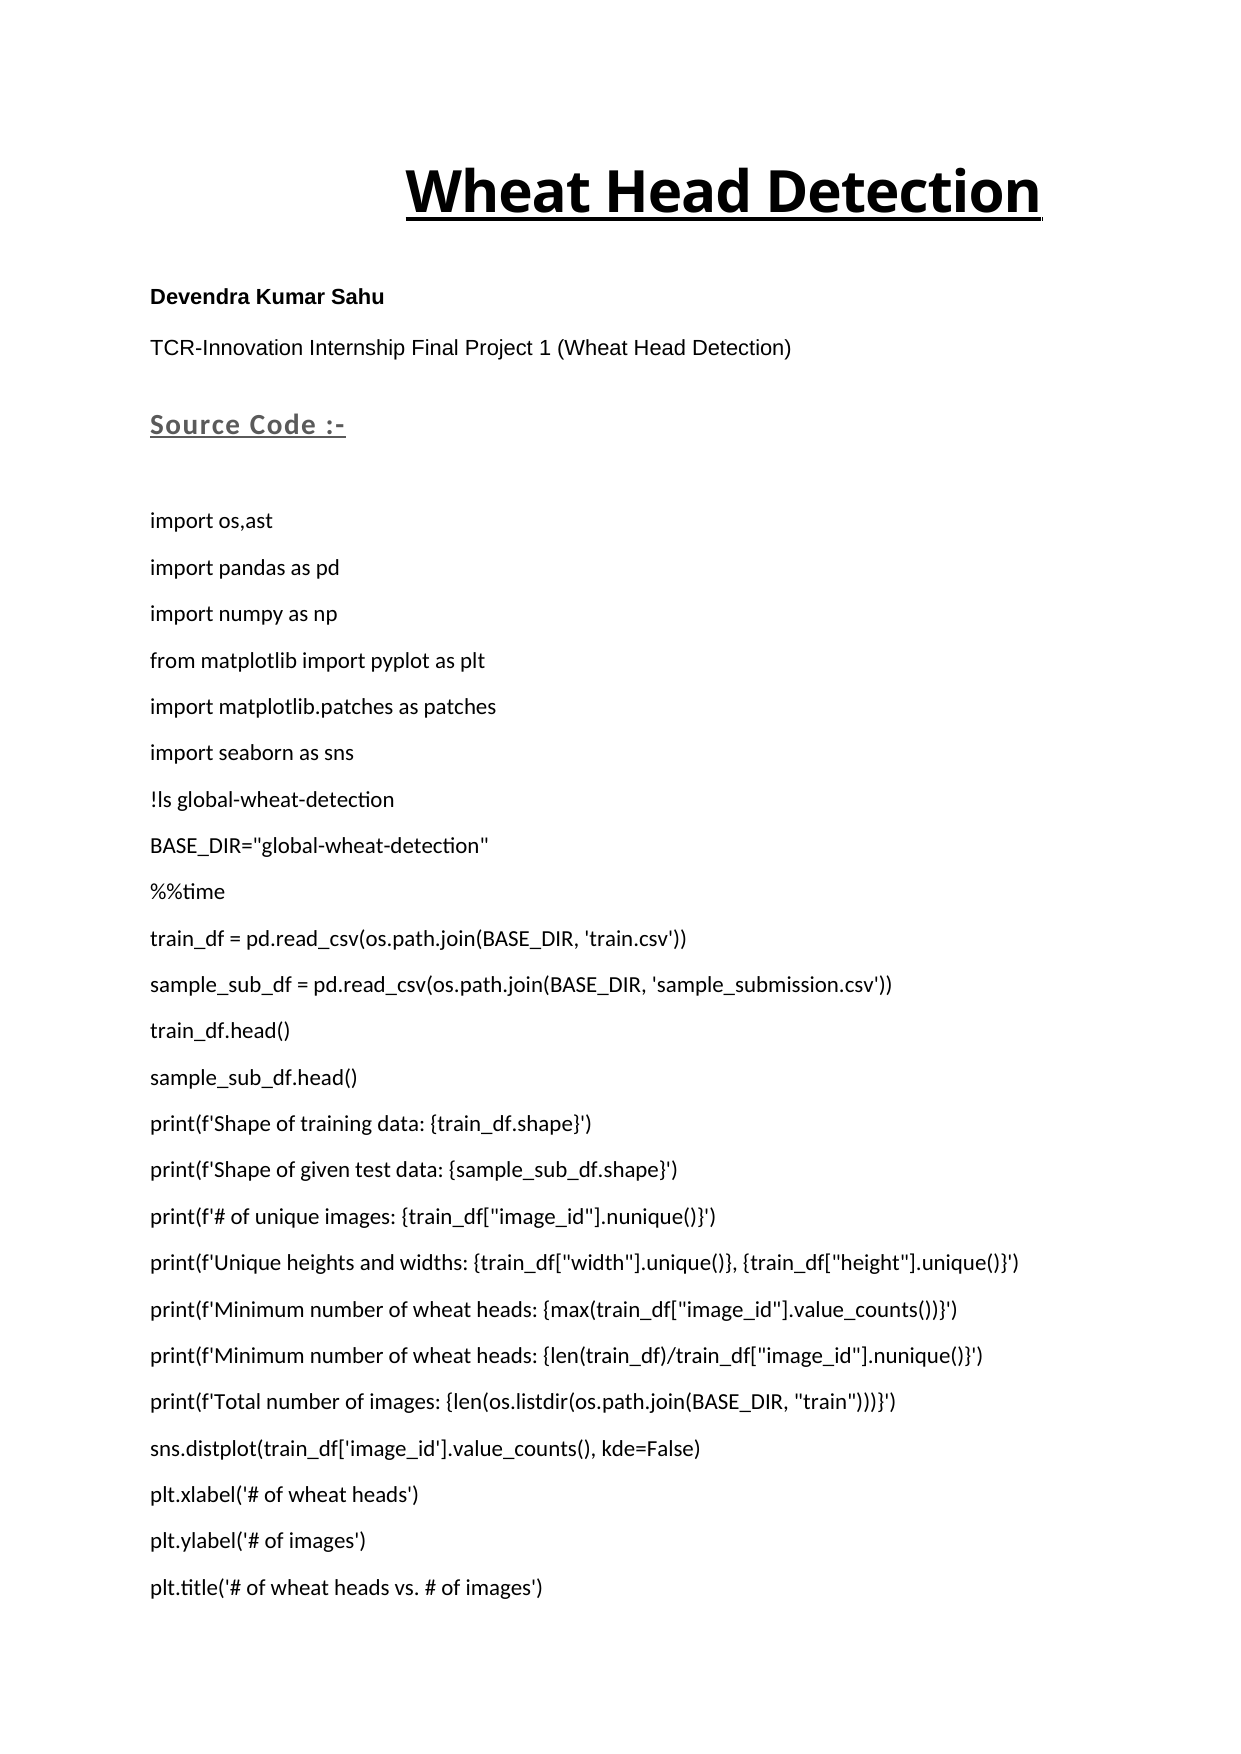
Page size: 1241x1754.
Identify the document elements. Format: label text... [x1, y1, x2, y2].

text sns.distplot(train_df['image_id'].value_counts(), kde=False) [150, 1434, 1090, 1462]
text train_df.head() [150, 1017, 1090, 1044]
text print(f'Minimum number of wheat heads: {max(train_df["image_id"].value_counts())}') [150, 1295, 1090, 1323]
text sample_sub_df.head() [150, 1063, 1090, 1091]
text train_df = pd.read_csv(os.path.join(BASE_DIR, 'train.csv')) [150, 924, 1090, 952]
text plt.ylabel('# of images') [150, 1526, 1090, 1554]
text print(f'Total number of images: {len(os.listdir(os.path.join(BASE_DIR, "train")))}') [150, 1387, 1090, 1415]
subtitle Source Code :- [150, 406, 1090, 442]
text print(f'# of unique images: {train_df["image_id"].nunique()}') [150, 1202, 1090, 1230]
text sample_sub_df = pd.read_csv(os.path.join(BASE_DIR, 'sample_submission.csv')) [150, 970, 1090, 998]
text import matplotlib.patches as patches [150, 692, 1090, 720]
text %%time [150, 877, 1090, 906]
text BASE_DIR="global-wheat-detection" [150, 831, 1090, 859]
text import seaborn as sns [150, 738, 1090, 766]
text import pandas as pd [150, 553, 1090, 581]
text print(f'Shape of training data: {train_df.shape}') [150, 1109, 1090, 1137]
text !ls global-wheat-detection [150, 785, 1090, 813]
title Wheat Head Detection [150, 150, 1090, 229]
text Devendra Kumar Sahu [150, 284, 1090, 309]
text from matplotlib import pyplot as plt [150, 646, 1090, 674]
text TCR-Innovation Internship Final Project 1 (Wheat Head Detection) [150, 334, 1090, 359]
text import os,ast [150, 507, 1090, 535]
text plt.title('# of wheat heads vs. # of images') [150, 1573, 1090, 1601]
text print(f'Minimum number of wheat heads: {len(train_df)/train_df["image_id"].nunique()}') [150, 1341, 1090, 1369]
text plt.xlabel('# of wheat heads') [150, 1480, 1090, 1508]
text print(f'Unique heights and widths: {train_df["width"].unique()}, {train_df["height"].unique()}') [150, 1248, 1090, 1276]
text import numpy as np [150, 599, 1090, 627]
text print(f'Shape of given test data: {sample_sub_df.shape}') [150, 1156, 1090, 1184]
